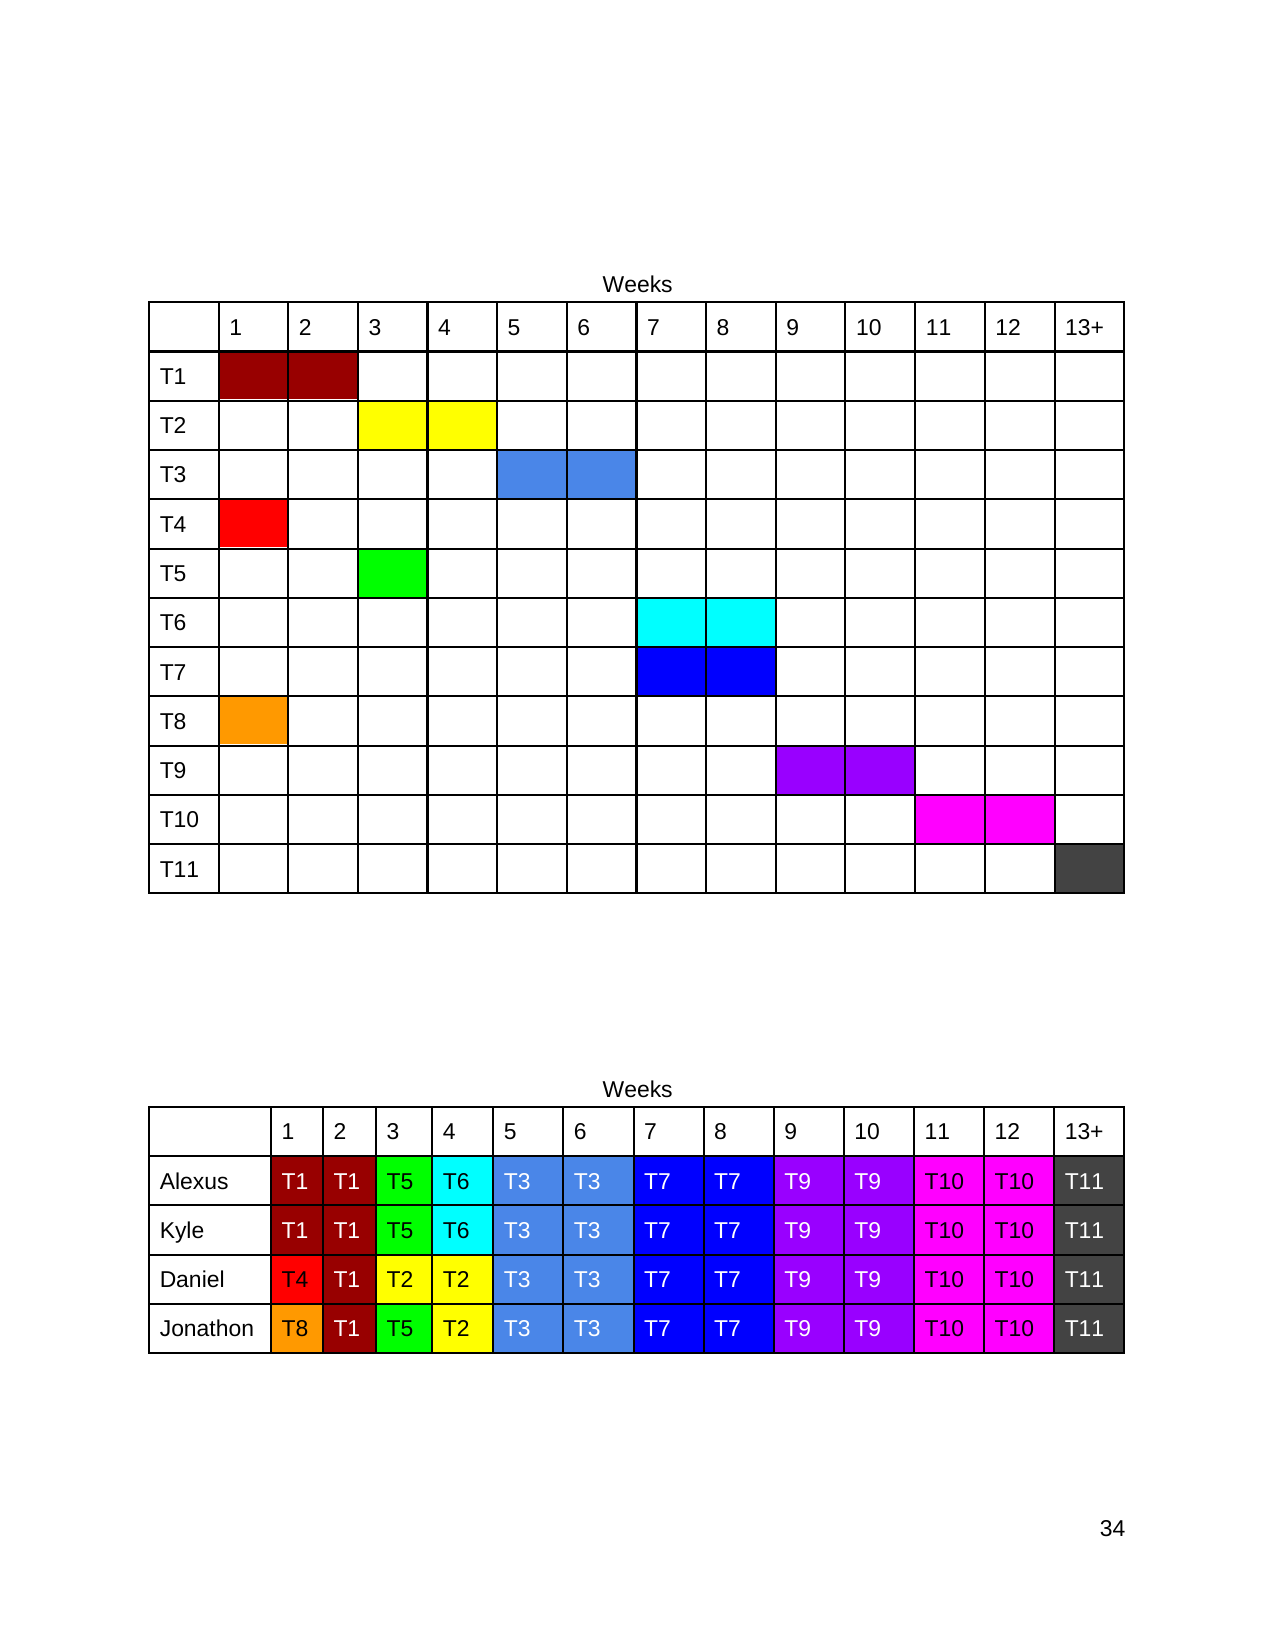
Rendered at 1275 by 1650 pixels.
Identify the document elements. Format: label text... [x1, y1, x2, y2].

table_cell [707, 353, 775, 399]
table_cell [916, 796, 984, 843]
table_cell T9 [845, 1256, 913, 1303]
table_header 5 [494, 1108, 562, 1155]
table_cell [1056, 550, 1123, 597]
table_header 13+ [1056, 303, 1123, 350]
table_cell [846, 402, 914, 449]
table_cell [568, 697, 635, 744]
table_cell [568, 402, 635, 449]
table_cell [568, 550, 635, 597]
table_cell [638, 353, 705, 399]
table_header 2 [289, 303, 357, 350]
table_cell T10 [985, 1305, 1053, 1352]
table_cell [1056, 353, 1123, 399]
table_cell T7 [635, 1206, 703, 1254]
table_cell [429, 796, 496, 843]
table_cell Kyle [150, 1206, 270, 1254]
table_cell [498, 402, 566, 449]
table_cell [916, 747, 984, 794]
table_cell [916, 697, 984, 744]
table_cell [707, 451, 775, 498]
table_cell T8 [150, 697, 218, 744]
table_cell T2 [433, 1256, 492, 1303]
table_cell [289, 550, 357, 597]
table_header 9 [777, 303, 844, 350]
text Weeks [150, 271, 1125, 297]
table_cell [429, 697, 496, 744]
table_cell T1 [324, 1157, 375, 1204]
table_cell [846, 451, 914, 498]
table_cell T5 [377, 1305, 431, 1352]
table_cell T1 [272, 1206, 322, 1254]
table_cell Daniel [150, 1256, 270, 1303]
table_cell [777, 599, 844, 646]
table_cell [220, 697, 287, 744]
table_cell [498, 599, 566, 646]
table_cell [846, 747, 914, 794]
table_header 5 [498, 303, 566, 350]
table_cell T9 [775, 1256, 843, 1303]
table_cell T9 [775, 1305, 843, 1352]
table_cell [846, 796, 914, 843]
table_cell T1 [324, 1256, 375, 1303]
table_cell [498, 648, 566, 695]
table_cell [638, 402, 705, 449]
table_cell [777, 550, 844, 597]
table_cell [638, 697, 705, 744]
table_cell [220, 451, 287, 498]
table_cell [986, 599, 1054, 646]
table_cell [707, 599, 775, 646]
table_cell T1 [272, 1157, 322, 1204]
table_cell [568, 353, 635, 399]
table_cell [359, 648, 426, 695]
table_cell T1 [324, 1305, 375, 1352]
table_cell T9 [775, 1157, 843, 1204]
table_header 3 [377, 1108, 431, 1155]
table_cell [568, 845, 635, 892]
table_cell T6 [433, 1157, 492, 1204]
table_cell [289, 796, 357, 843]
table_cell T7 [705, 1157, 773, 1204]
table_cell [1056, 599, 1123, 646]
table_cell [638, 796, 705, 843]
table_cell [429, 550, 496, 597]
table_cell [1056, 648, 1123, 695]
table_cell [429, 845, 496, 892]
table_cell [1056, 402, 1123, 449]
table_cell [986, 451, 1054, 498]
table_cell T10 [985, 1157, 1053, 1204]
table_cell T2 [150, 402, 218, 449]
table_cell [429, 451, 496, 498]
table_header 6 [564, 1108, 633, 1155]
table_cell T3 [494, 1305, 562, 1352]
table_cell [916, 500, 984, 547]
table_cell T7 [705, 1206, 773, 1254]
table_cell [986, 648, 1054, 695]
table_header 7 [638, 303, 705, 350]
table_cell T6 [433, 1206, 492, 1254]
table_cell [289, 697, 357, 744]
table_cell T9 [845, 1206, 913, 1254]
table_cell [429, 500, 496, 547]
text Weeks [150, 1076, 1125, 1102]
table_cell [777, 697, 844, 744]
table_header [150, 1108, 270, 1155]
table_header 7 [635, 1108, 703, 1155]
table_cell [359, 550, 426, 597]
table_cell T3 [494, 1256, 562, 1303]
table_cell [220, 500, 287, 547]
table_cell [777, 796, 844, 843]
table_header 11 [916, 303, 984, 350]
table_cell [568, 648, 635, 695]
table_cell T3 [150, 451, 218, 498]
table_cell [986, 500, 1054, 547]
table_cell [429, 599, 496, 646]
table_cell [638, 648, 705, 695]
table_cell [916, 648, 984, 695]
table_cell T10 [150, 796, 218, 843]
table_cell [498, 747, 566, 794]
table_cell T10 [985, 1206, 1053, 1254]
table_cell [289, 451, 357, 498]
table_cell [638, 845, 705, 892]
table_cell [638, 451, 705, 498]
table_cell [359, 599, 426, 646]
table_cell [916, 550, 984, 597]
table_cell T9 [775, 1206, 843, 1254]
table_cell T4 [272, 1256, 322, 1303]
table_cell T1 [324, 1206, 375, 1254]
table_cell [289, 353, 357, 399]
table_cell [220, 747, 287, 794]
table_cell T10 [915, 1256, 983, 1303]
table_cell [777, 402, 844, 449]
table_header [150, 303, 218, 350]
table_cell T10 [985, 1256, 1053, 1303]
table_cell [359, 353, 426, 399]
table_cell [220, 648, 287, 695]
table_header 10 [845, 1108, 913, 1155]
table_cell [359, 500, 426, 547]
table_cell [777, 353, 844, 399]
table_cell [916, 451, 984, 498]
table_cell [707, 845, 775, 892]
table_cell [1056, 796, 1123, 843]
table_cell [1056, 747, 1123, 794]
table_cell [498, 550, 566, 597]
table_cell T7 [635, 1305, 703, 1352]
table_cell [498, 697, 566, 744]
table_cell T9 [845, 1157, 913, 1204]
table_cell [986, 697, 1054, 744]
table_cell T3 [494, 1206, 562, 1254]
table_cell [1056, 451, 1123, 498]
table_cell [846, 845, 914, 892]
table_header 2 [324, 1108, 375, 1155]
table_cell [289, 648, 357, 695]
table_header 3 [359, 303, 426, 350]
table_cell [359, 402, 426, 449]
table_cell [220, 550, 287, 597]
table_cell T1 [150, 353, 218, 399]
table_header 9 [775, 1108, 843, 1155]
table_cell [429, 747, 496, 794]
table_cell [568, 599, 635, 646]
table_cell T2 [377, 1256, 431, 1303]
table_cell [846, 648, 914, 695]
table_cell [429, 648, 496, 695]
table_cell T5 [377, 1157, 431, 1204]
table_cell [986, 353, 1054, 399]
table_cell T3 [564, 1256, 633, 1303]
table_cell T11 [150, 845, 218, 892]
table_cell [359, 747, 426, 794]
table_cell [707, 402, 775, 449]
table_header 1 [220, 303, 287, 350]
table_cell [777, 451, 844, 498]
table_cell T7 [705, 1256, 773, 1303]
table_cell [498, 451, 566, 498]
table_cell [289, 747, 357, 794]
table_cell T7 [150, 648, 218, 695]
table_header 10 [846, 303, 914, 350]
table_cell [707, 697, 775, 744]
table_header 6 [568, 303, 635, 350]
table_cell [1056, 845, 1123, 892]
table_cell [986, 845, 1054, 892]
table_header 12 [985, 1108, 1053, 1155]
table_cell [638, 599, 705, 646]
table_cell T7 [635, 1256, 703, 1303]
table_cell T11 [1055, 1206, 1123, 1254]
table_cell [916, 599, 984, 646]
table_cell T5 [150, 550, 218, 597]
table_cell T11 [1055, 1157, 1123, 1204]
table_cell [568, 747, 635, 794]
table_cell [916, 402, 984, 449]
table_cell [220, 796, 287, 843]
table_cell T11 [1055, 1256, 1123, 1303]
table_cell [289, 599, 357, 646]
table_cell [846, 550, 914, 597]
table_cell T3 [564, 1206, 633, 1254]
table_cell [777, 747, 844, 794]
table_cell [220, 353, 287, 399]
table_cell [777, 500, 844, 547]
table_cell [638, 550, 705, 597]
table_cell [986, 402, 1054, 449]
table_cell [220, 845, 287, 892]
table_cell T3 [494, 1157, 562, 1204]
table_cell [359, 697, 426, 744]
table_header 13+ [1055, 1108, 1123, 1155]
table_cell [359, 796, 426, 843]
table_cell T4 [150, 500, 218, 547]
table_cell [707, 796, 775, 843]
table_cell [777, 648, 844, 695]
table_cell [707, 747, 775, 794]
table_cell T9 [150, 747, 218, 794]
table_header 4 [429, 303, 496, 350]
table_cell [777, 845, 844, 892]
table_cell [1056, 697, 1123, 744]
table_header 1 [272, 1108, 322, 1155]
table_cell [359, 451, 426, 498]
table_cell [498, 845, 566, 892]
table_header 8 [705, 1108, 773, 1155]
table_cell [638, 500, 705, 547]
table_cell [846, 353, 914, 399]
table_cell [498, 796, 566, 843]
table_header 11 [915, 1108, 983, 1155]
table_cell [916, 845, 984, 892]
table_cell [986, 550, 1054, 597]
table_cell [498, 500, 566, 547]
table_cell [986, 796, 1054, 843]
table_cell T8 [272, 1305, 322, 1352]
table_cell [707, 550, 775, 597]
table_cell [707, 648, 775, 695]
table_cell T10 [915, 1206, 983, 1254]
table_cell T5 [377, 1206, 431, 1254]
table_cell [846, 500, 914, 547]
table_cell [568, 500, 635, 547]
table_cell [359, 845, 426, 892]
table_cell [638, 747, 705, 794]
table_cell T2 [433, 1305, 492, 1352]
table_cell T3 [564, 1157, 633, 1204]
table_cell Jonathon [150, 1305, 270, 1352]
table_cell [289, 845, 357, 892]
table_cell [498, 353, 566, 399]
table_header 12 [986, 303, 1054, 350]
table_cell T10 [915, 1305, 983, 1352]
table_cell T7 [705, 1305, 773, 1352]
table_cell [429, 402, 496, 449]
table_header 4 [433, 1108, 492, 1155]
table_cell [568, 451, 635, 498]
table_cell [568, 796, 635, 843]
table_cell T7 [635, 1157, 703, 1204]
table_cell T10 [915, 1157, 983, 1204]
table_cell [220, 599, 287, 646]
table_cell T11 [1055, 1305, 1123, 1352]
table_cell [289, 402, 357, 449]
table_cell [846, 599, 914, 646]
table_cell [429, 353, 496, 399]
table_cell [916, 353, 984, 399]
table_cell T3 [564, 1305, 633, 1352]
table_cell T9 [845, 1305, 913, 1352]
table_header 8 [707, 303, 775, 350]
table_cell [707, 500, 775, 547]
table_cell [846, 697, 914, 744]
table_cell [986, 747, 1054, 794]
table_cell [220, 402, 287, 449]
table_cell T6 [150, 599, 218, 646]
table_cell [1056, 500, 1123, 547]
table_cell Alexus [150, 1157, 270, 1204]
table_cell [289, 500, 357, 547]
